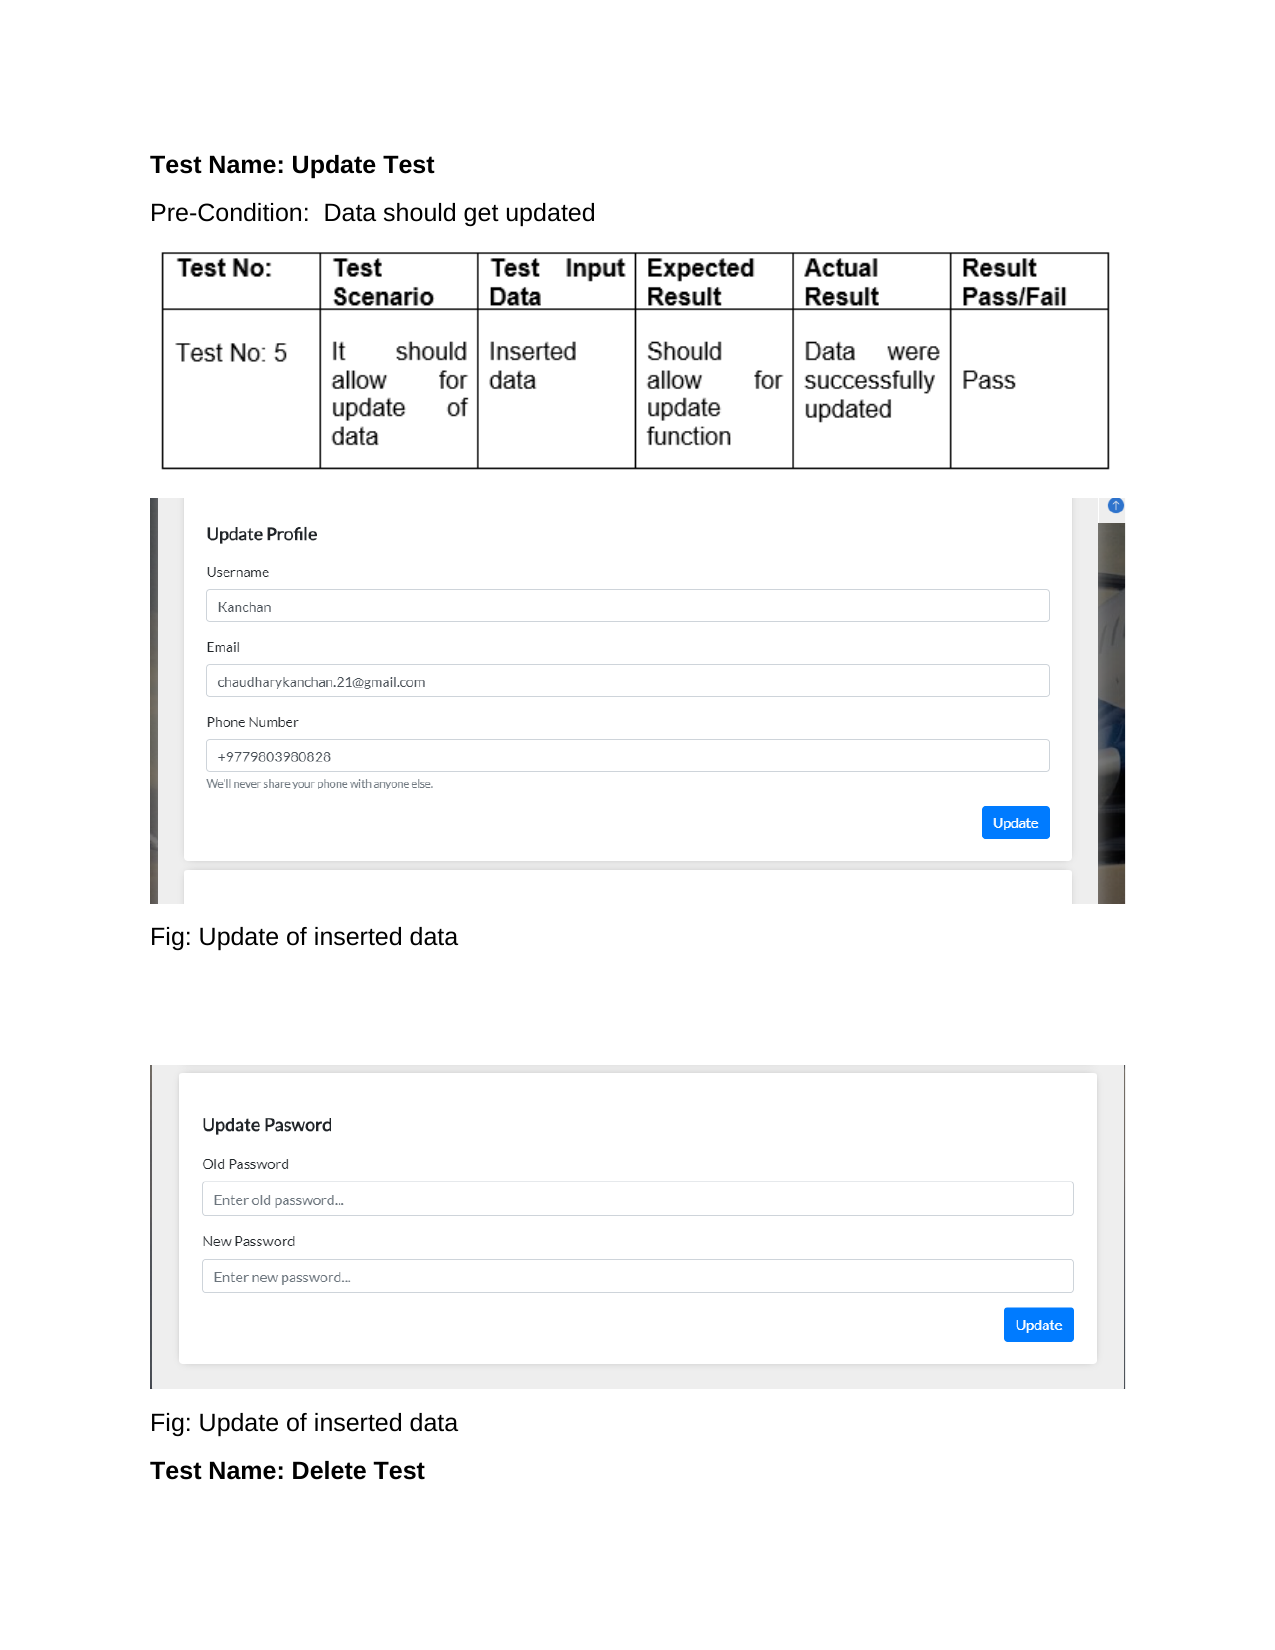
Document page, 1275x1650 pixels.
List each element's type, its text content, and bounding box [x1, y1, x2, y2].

text Test Name: Update Test [150, 150, 1125, 179]
text Fig: Update of inserted data [150, 1408, 1125, 1437]
picture [150, 245, 1125, 480]
picture [150, 1065, 1125, 1389]
text Fig: Update of inserted data [150, 922, 1125, 951]
text Pre-Condition: Data should get updated [150, 198, 1125, 226]
picture [150, 498, 1125, 904]
text Test Name: Delete Test [150, 1456, 1125, 1484]
